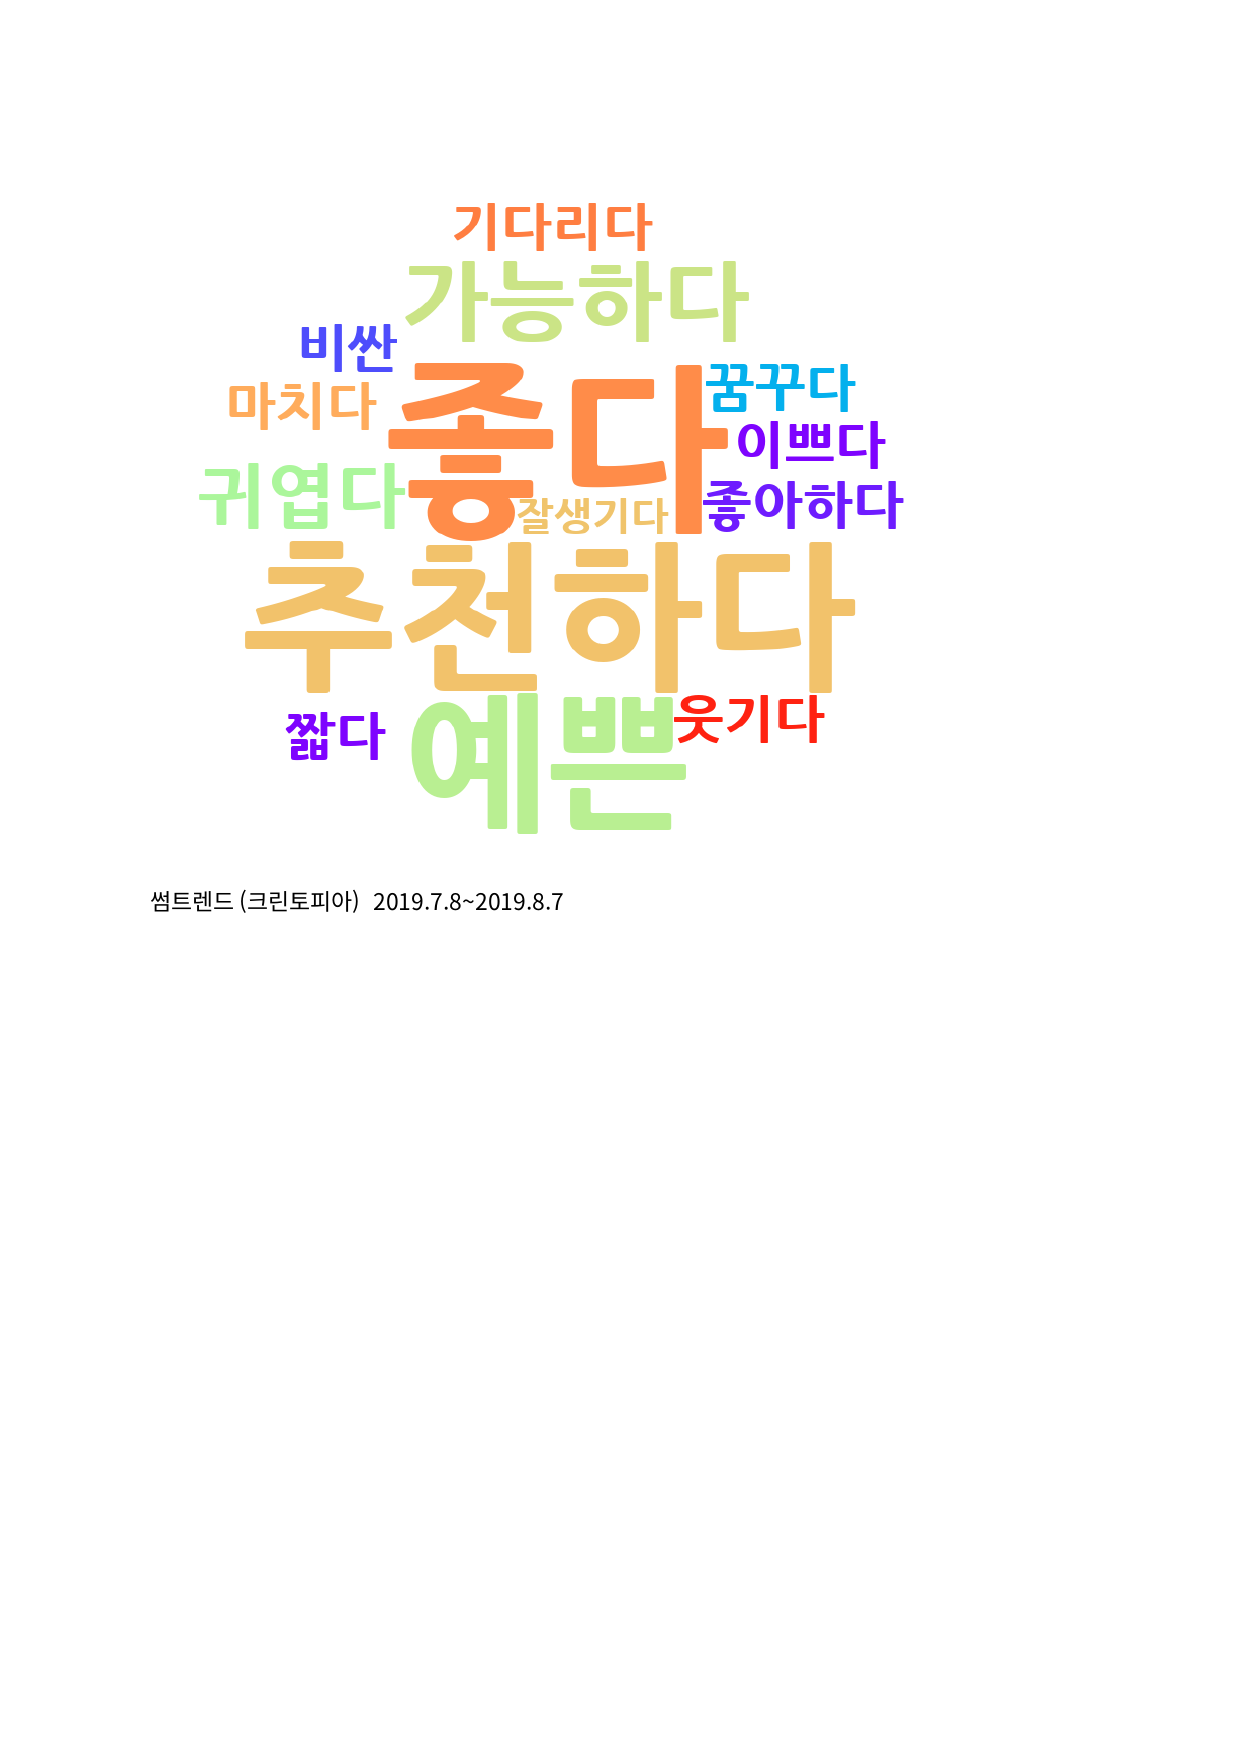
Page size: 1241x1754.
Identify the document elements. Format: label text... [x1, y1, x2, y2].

picture [150, 150, 959, 880]
text 썸트렌드 (크린토피아) 2019.7.8~2019.8.7 [150, 884, 1090, 917]
